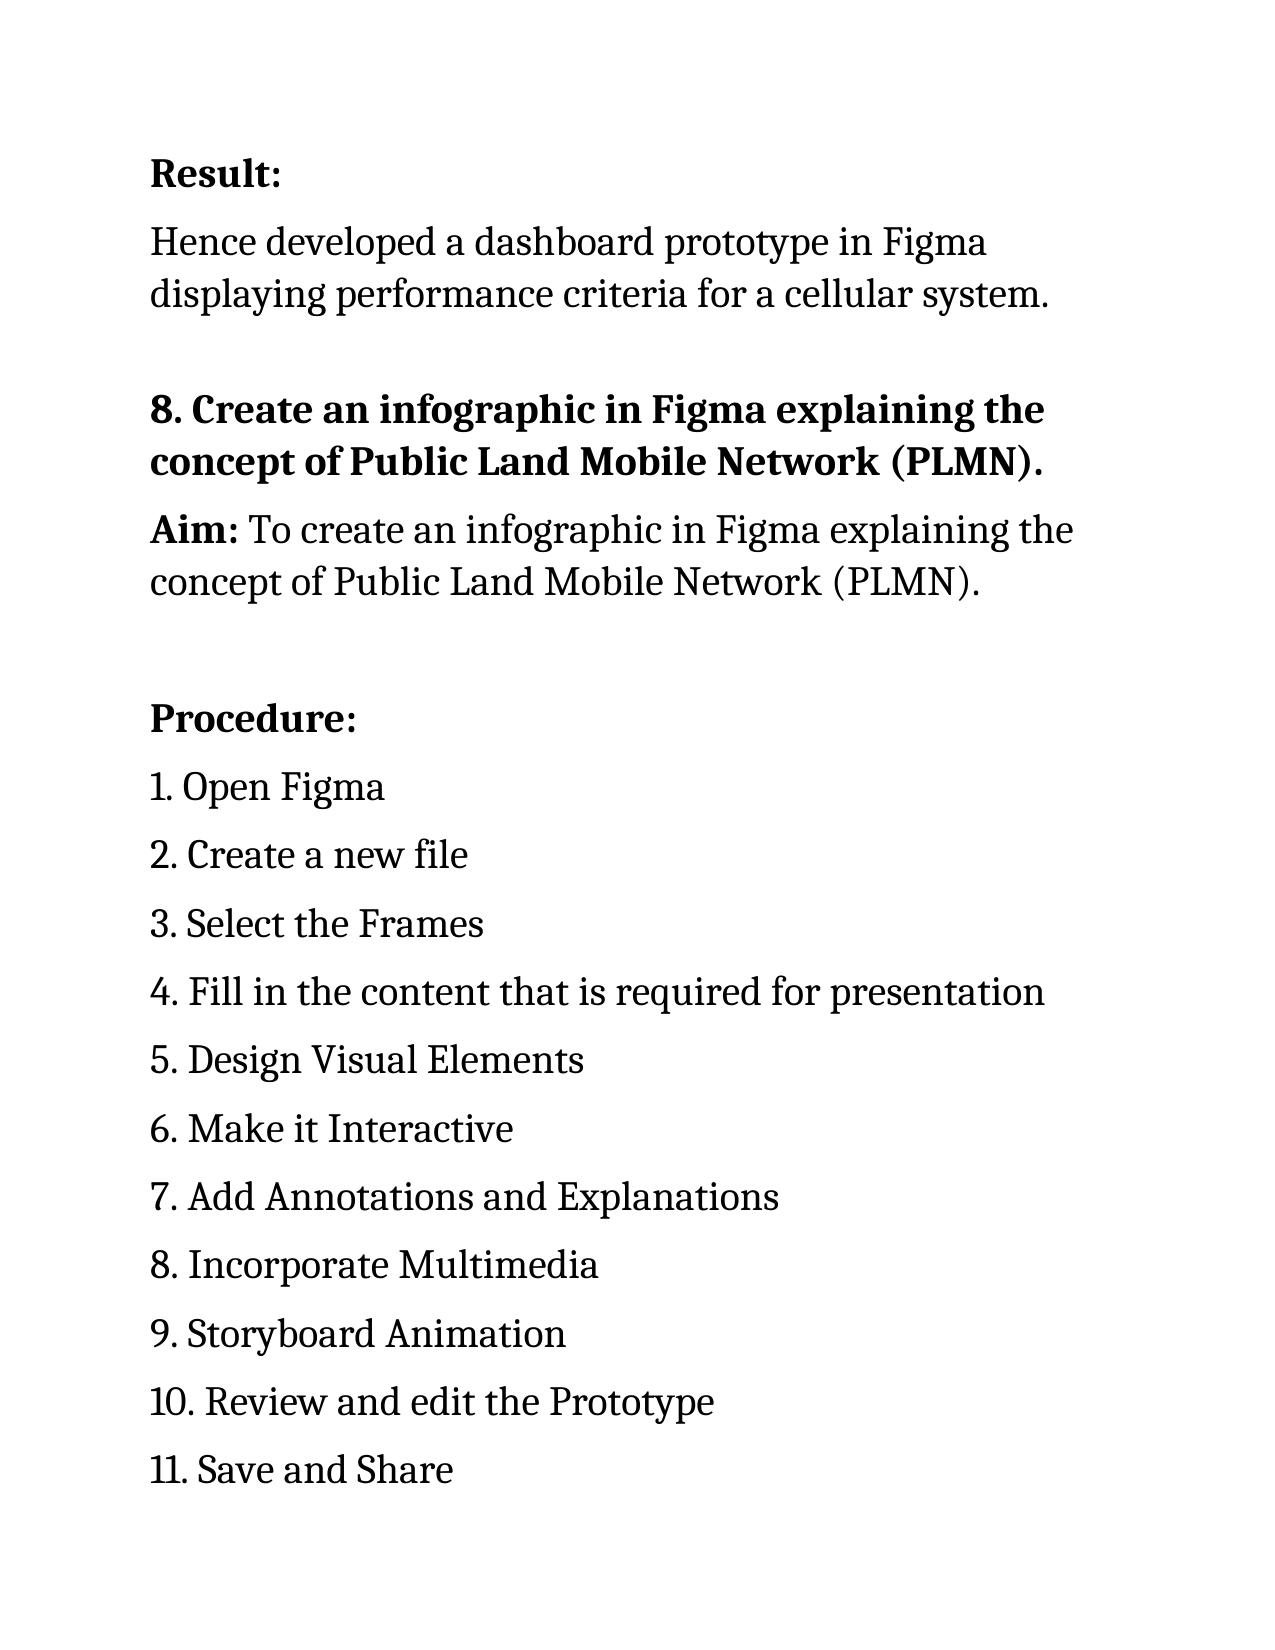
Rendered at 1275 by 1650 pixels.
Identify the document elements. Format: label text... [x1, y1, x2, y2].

text Aim: To create an infographic in Figma explaining the concept of Public Land Mobile Network (PLMN). [150, 506, 1125, 606]
text Result: [150, 150, 1125, 198]
text Hence developed a dashboard prototype in Figma displaying performance criteria for a cellular system. [150, 218, 1125, 318]
text 6. Make it Interactive [150, 1104, 1125, 1152]
text 9. Storyboard Animation [150, 1309, 1125, 1357]
text 5. Design Visual Elements [150, 1036, 1125, 1084]
text 8. Incorporate Multimedia [150, 1241, 1125, 1289]
text 7. Add Annotations and Explanations [150, 1173, 1125, 1221]
text 2. Create a new file [150, 831, 1125, 879]
text 3. Select the Frames [150, 899, 1125, 947]
text 11. Save and Share [150, 1446, 1125, 1494]
text Procedure: [150, 694, 1125, 742]
text 1. Open Figma [150, 763, 1125, 811]
text 4. Fill in the content that is required for presentation [150, 968, 1125, 1016]
text 10. Review and edit the Prototype [150, 1378, 1125, 1426]
text 8. Create an infographic in Figma explaining the concept of Public Land Mobile Network (PLMN). [150, 386, 1125, 486]
